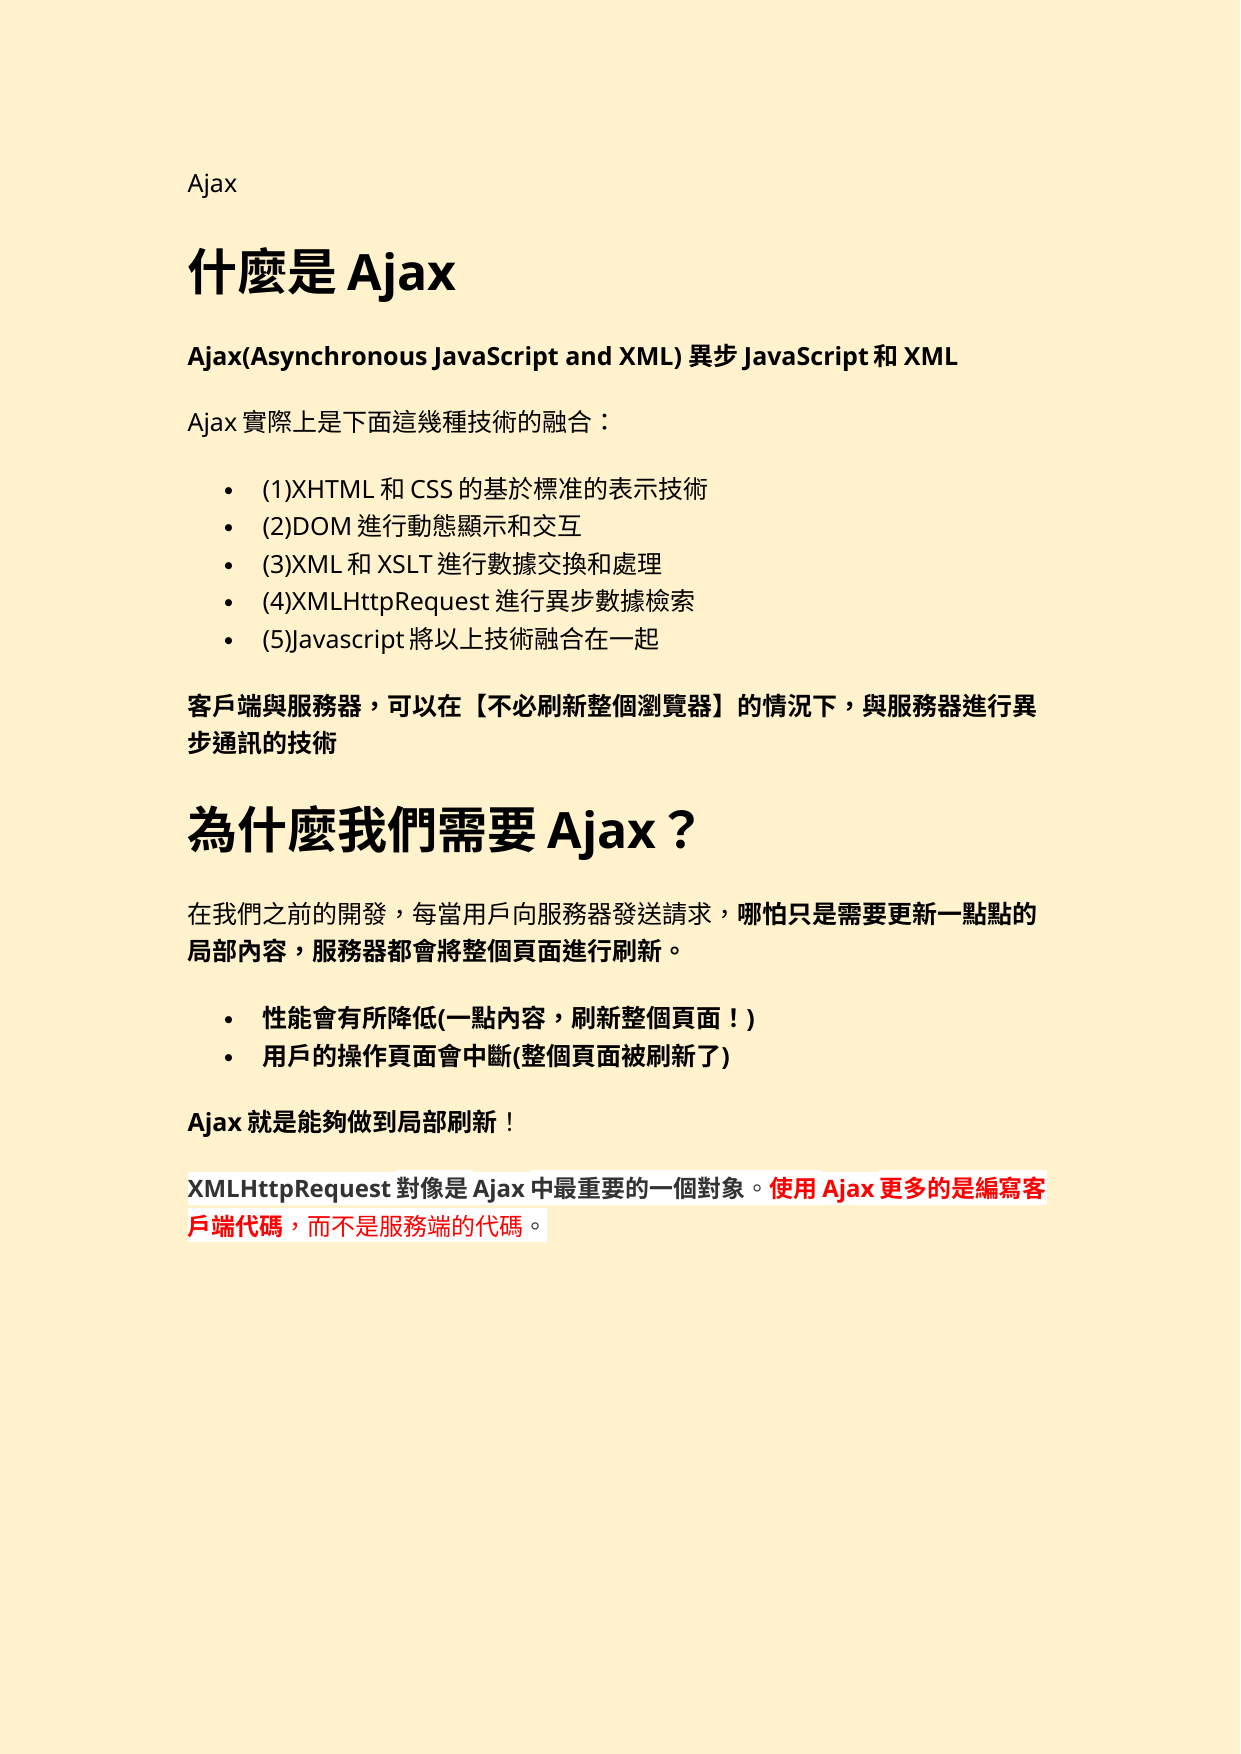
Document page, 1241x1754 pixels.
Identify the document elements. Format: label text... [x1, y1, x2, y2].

text Ajax實際上是下面這幾種技術的融合： [187, 402, 1053, 439]
list (3)XML和XSLT進行數據交換和處理 [225, 544, 1053, 581]
subtitle 為什麼我們需要Ajax？ [187, 789, 1053, 864]
text XMLHttpRequest對像是Ajax中最重要的一個對象。使用Ajax更多的是編寫客戶端代碼，而不是服務端的代碼。 [187, 1169, 1053, 1244]
text 在我們之前的開發，每當用戶向服務器發送請求，哪怕只是需要更新一點點的局部內容，服務器都會將整個頁面進行刷新。 [187, 894, 1053, 969]
list (5)Javascript將以上技術融合在一起 [225, 619, 1053, 656]
list (1)XHTML和CSS的基於標准的表示技術 [225, 469, 1053, 506]
text Ajax [187, 164, 1053, 202]
text 客戶端與服務器，可以在【不必刷新整個瀏覽器】的情況下，與服務器進行異步通訊的技術 [187, 685, 1053, 760]
list (4)XMLHttpRequest進行異步數據檢索 [225, 581, 1053, 619]
list (2)DOM進行動態顯示和交互 [225, 506, 1053, 544]
text Ajax就是能夠做到局部刷新！ [187, 1102, 1053, 1139]
list 用戶的操作頁面會中斷(整個頁面被刷新了) [225, 1035, 1053, 1073]
list 性能會有所降低(一點內容，刷新整個頁面！) [225, 998, 1053, 1035]
text Ajax(Asynchronous JavaScript and XML) 異步JavaScript和XML [187, 335, 1053, 373]
subtitle 什麼是Ajax [187, 231, 1053, 306]
